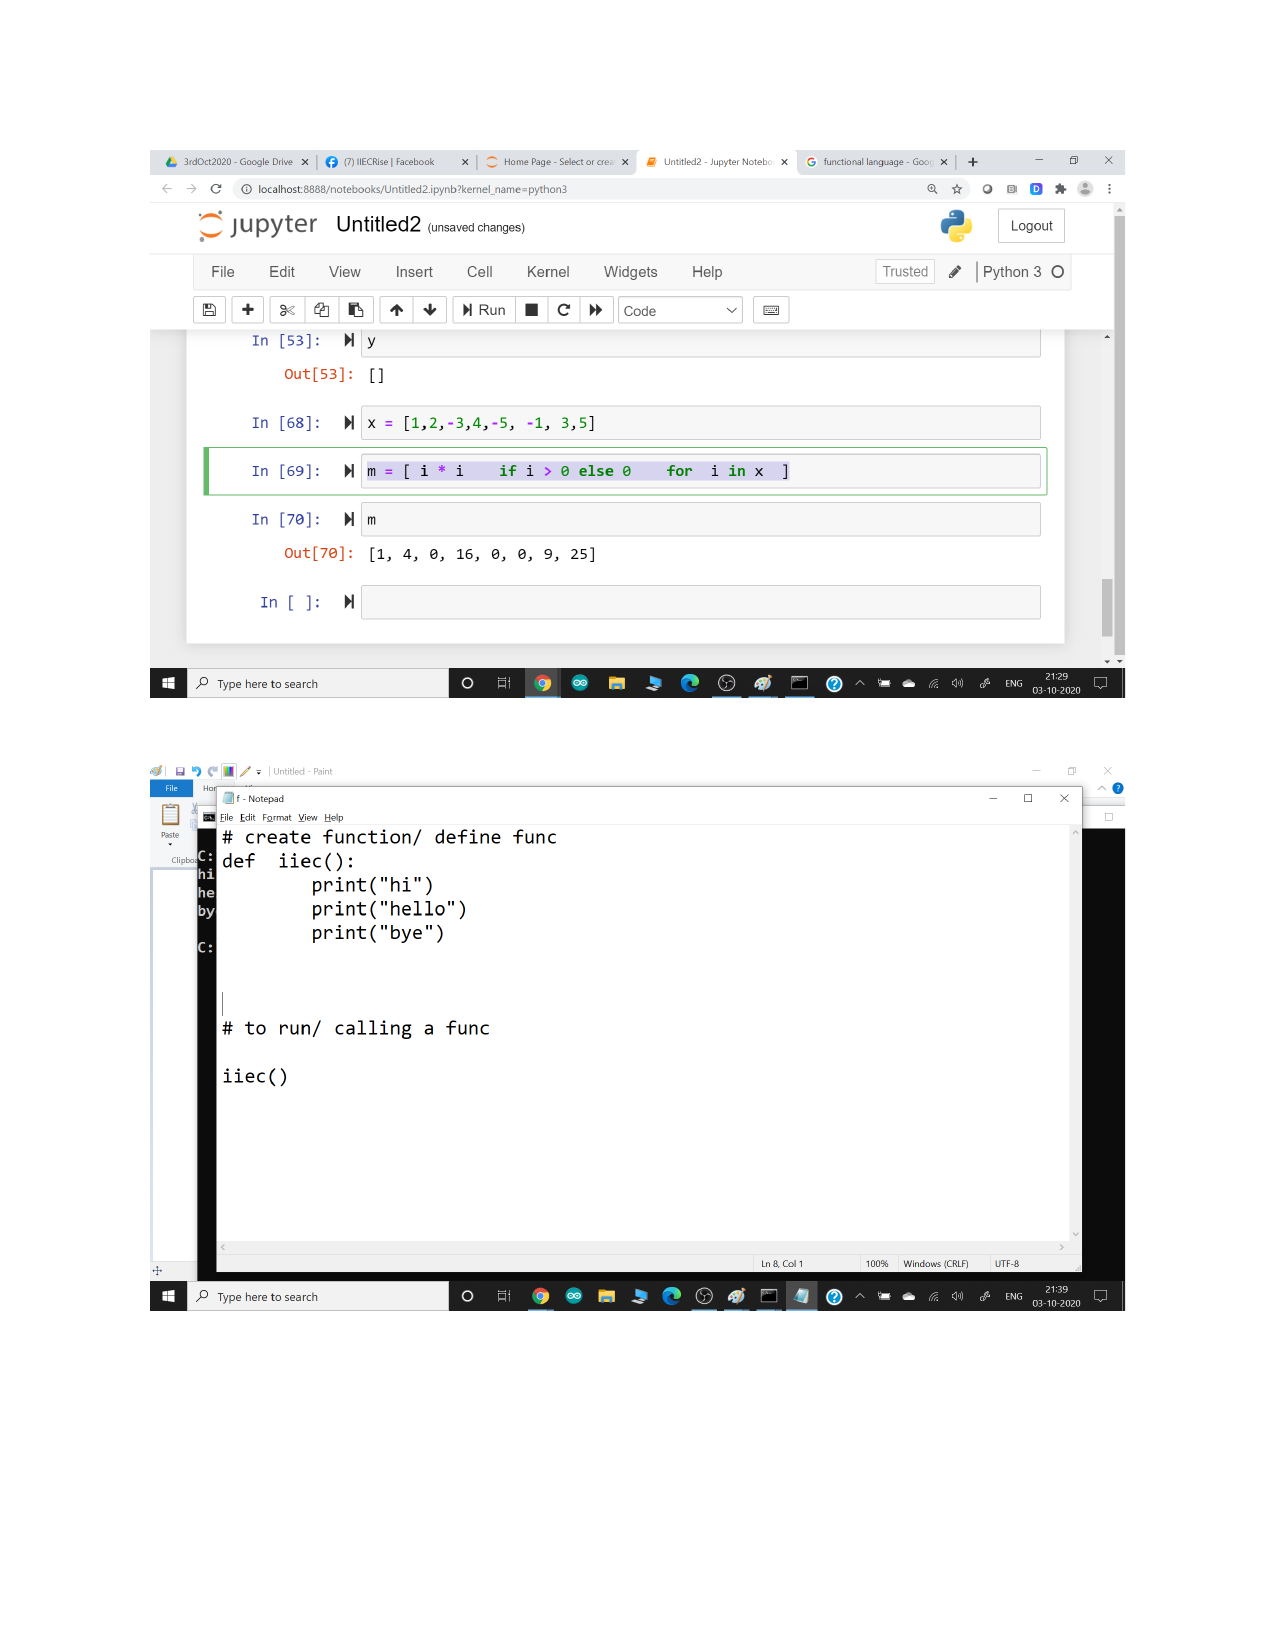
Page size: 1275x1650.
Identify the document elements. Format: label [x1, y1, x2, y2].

picture [150, 150, 1125, 698]
picture [150, 762, 1125, 1311]
